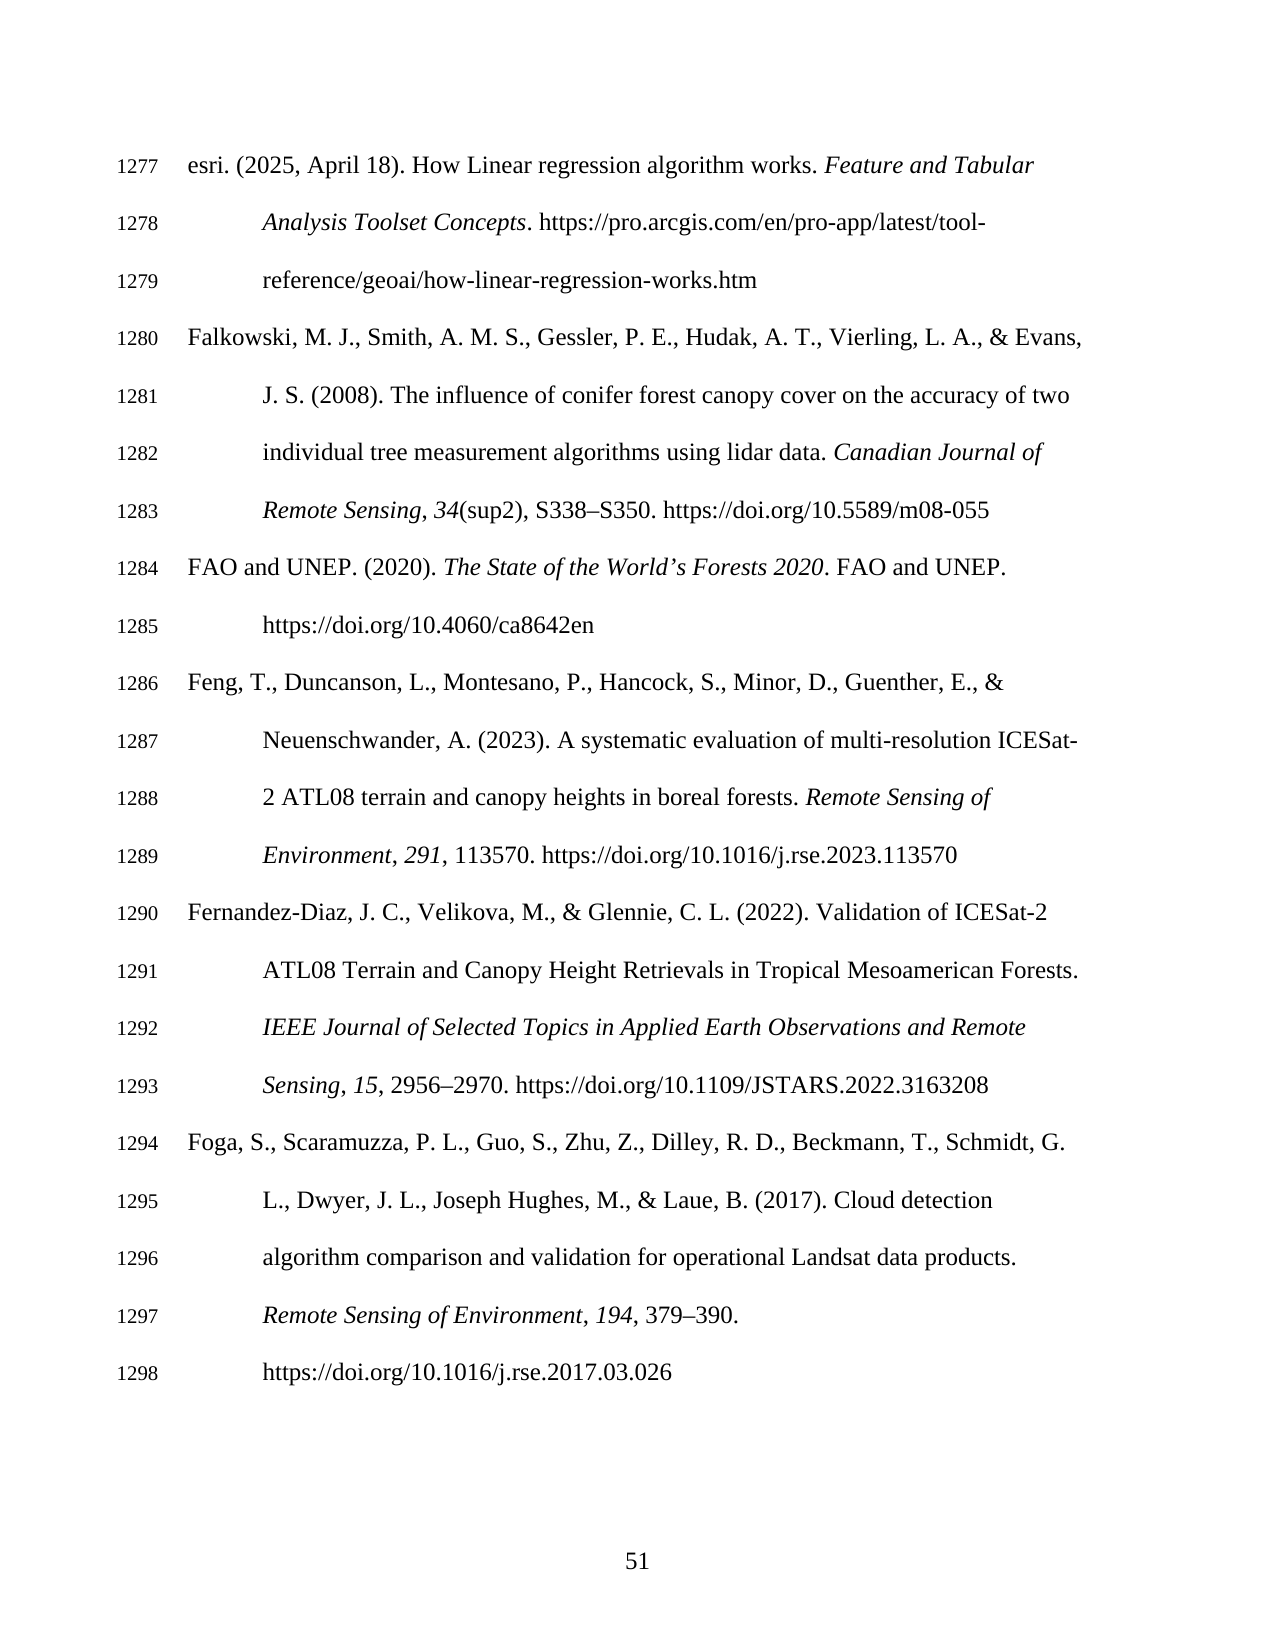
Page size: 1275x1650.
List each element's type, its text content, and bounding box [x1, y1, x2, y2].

text Feng, T., Duncanson, L., Montesano, P., Hancock, S., Minor, D., Guenther, E., & Neuenschwander, A. (2023). A systematic evaluation of multi-resolution ICESat-2 ATL08 terrain and canopy heights in boreal forests. Remote Sensing of Environment, 291, 113570. https://doi.org/10.1016/j.rse.2023.113570 [187, 667, 1087, 869]
text FAO and UNEP. (2020). The State of the World’s Forests 2020. FAO and UNEP. https://doi.org/10.4060/ca8642en [187, 552, 1087, 639]
text Foga, S., Scaramuzza, P. L., Guo, S., Zhu, Z., Dilley, R. D., Beckmann, T., Schmidt, G. L., Dwyer, J. L., Joseph Hughes, M., & Laue, B. (2017). Cloud detection algorithm comparison and validation for operational Landsat data products. Remote Sensing of Environment, 194, 379–390. https://doi.org/10.1016/j.rse.2017.03.026 [187, 1127, 1087, 1386]
text Falkowski, M. J., Smith, A. M. S., Gessler, P. E., Hudak, A. T., Vierling, L. A., & Evans, J. S. (2008). The influence of conifer forest canopy cover on the accuracy of two individual tree measurement algorithms using lidar data. Canadian Journal of Remote Sensing, 34(sup2), S338–S350. https://doi.org/10.5589/m08-055 [187, 322, 1087, 524]
text esri. (2025, April 18). How Linear regression algorithm works. Feature and Tabular Analysis Toolset Concepts. https://pro.arcgis.com/en/pro-app/latest/tool-reference/geoai/how-linear-regression-works.htm [187, 150, 1087, 294]
text Fernandez-Diaz, J. C., Velikova, M., & Glennie, C. L. (2022). Validation of ICESat-2 ATL08 Terrain and Canopy Height Retrievals in Tropical Mesoamerican Forests. IEEE Journal of Selected Topics in Applied Earth Observations and Remote Sensing, 15, 2956–2970. https://doi.org/10.1109/JSTARS.2022.3163208 [187, 897, 1087, 1099]
